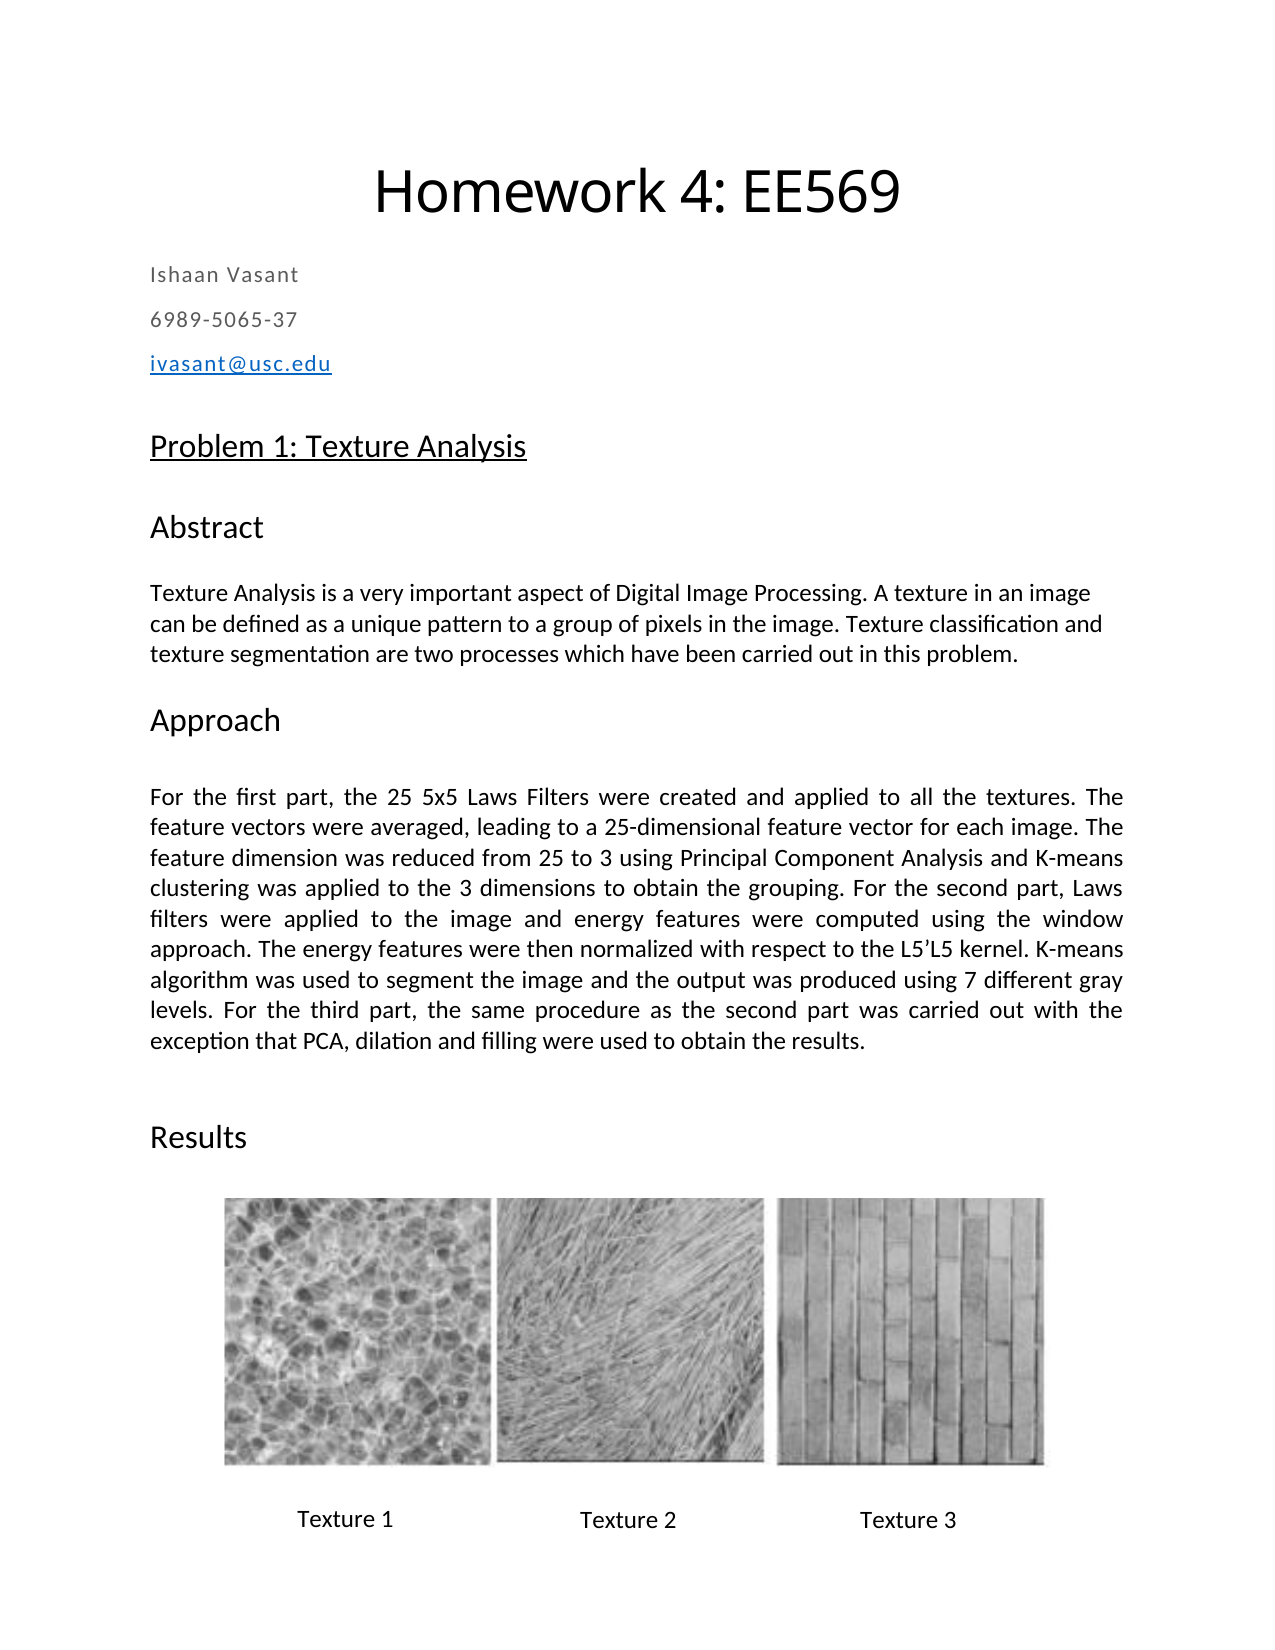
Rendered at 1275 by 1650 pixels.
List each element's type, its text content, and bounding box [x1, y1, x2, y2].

subtitle Ishaan Vasant [150, 260, 1125, 288]
subtitle 6989-5065-37 [150, 305, 1125, 333]
text Approach [150, 699, 1125, 740]
picture [224, 1198, 1051, 1469]
title Homework 4: EE569 [150, 150, 1125, 229]
text Results [150, 1117, 1125, 1157]
text Problem 1: Texture Analysis [150, 424, 1125, 465]
text For the first part, the 25 5x5 Laws Filters were created and applied to all the textures. The feature vectors were averaged, leading to a 25-dimensional feature vector for each image. The feature dimension was reduced from 25 to 3 using Principal Component Analysis and K-means clustering was applied to the 3 dimensions to obtain the grouping. For the second part, Laws filters were applied to the image and energy features were computed using the window approach. The energy features were then normalized with respect to the L5’L5 kernel. K-means algorithm was used to segment the image and the output was produced using 7 different gray levels. For the third part, the same procedure as the second part was carried out with the exception that PCA, dilation and filling were used to obtain the results. [150, 781, 1125, 1056]
text Abstract [150, 506, 1125, 547]
text Texture Analysis is a very important aspect of Digital Image Processing. A texture in an image can be defined as a unique pattern to a group of pixels in the image. Texture classification and texture segmentation are two processes which have been carried out in this problem. [150, 577, 1125, 669]
subtitle ivasant@usc.edu [150, 349, 1125, 377]
